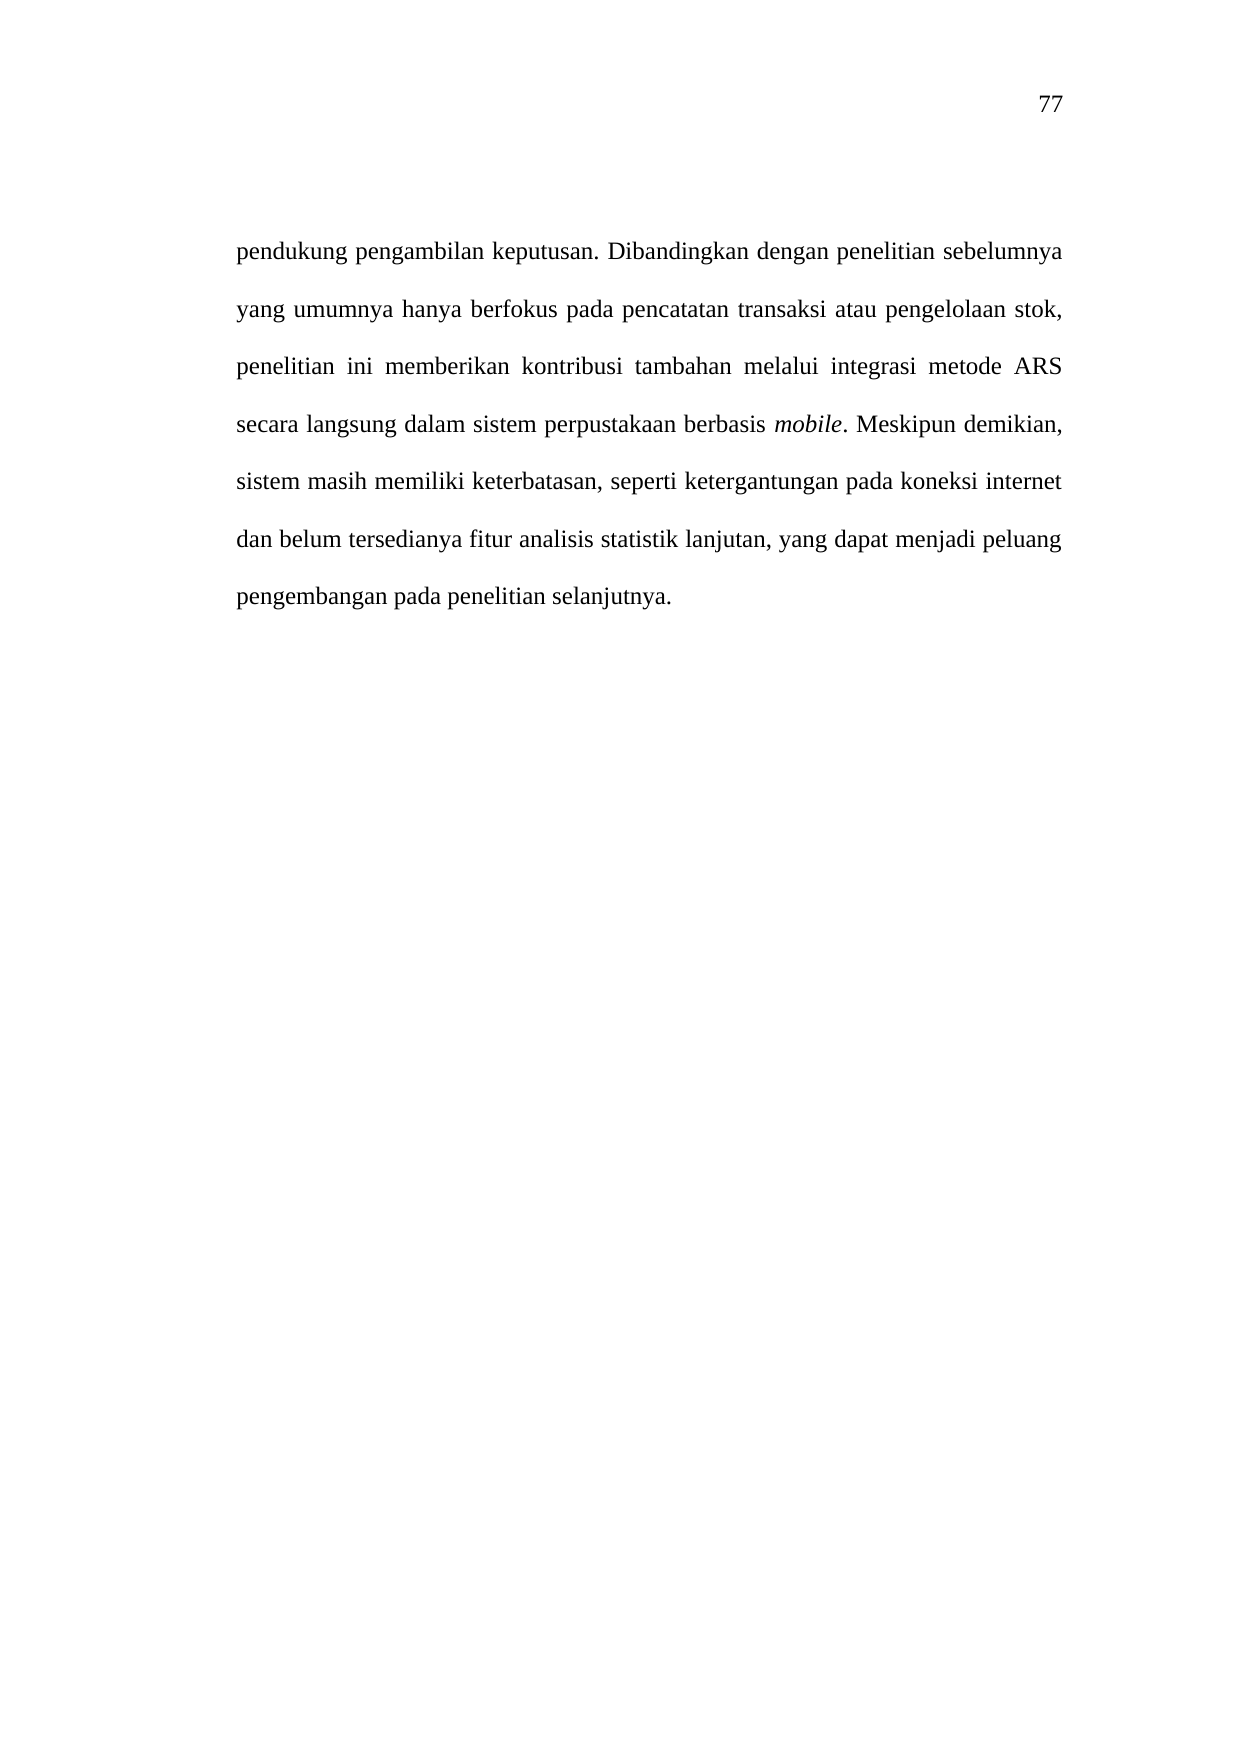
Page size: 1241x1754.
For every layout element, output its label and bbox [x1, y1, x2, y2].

text [236, 236, 1063, 610]
